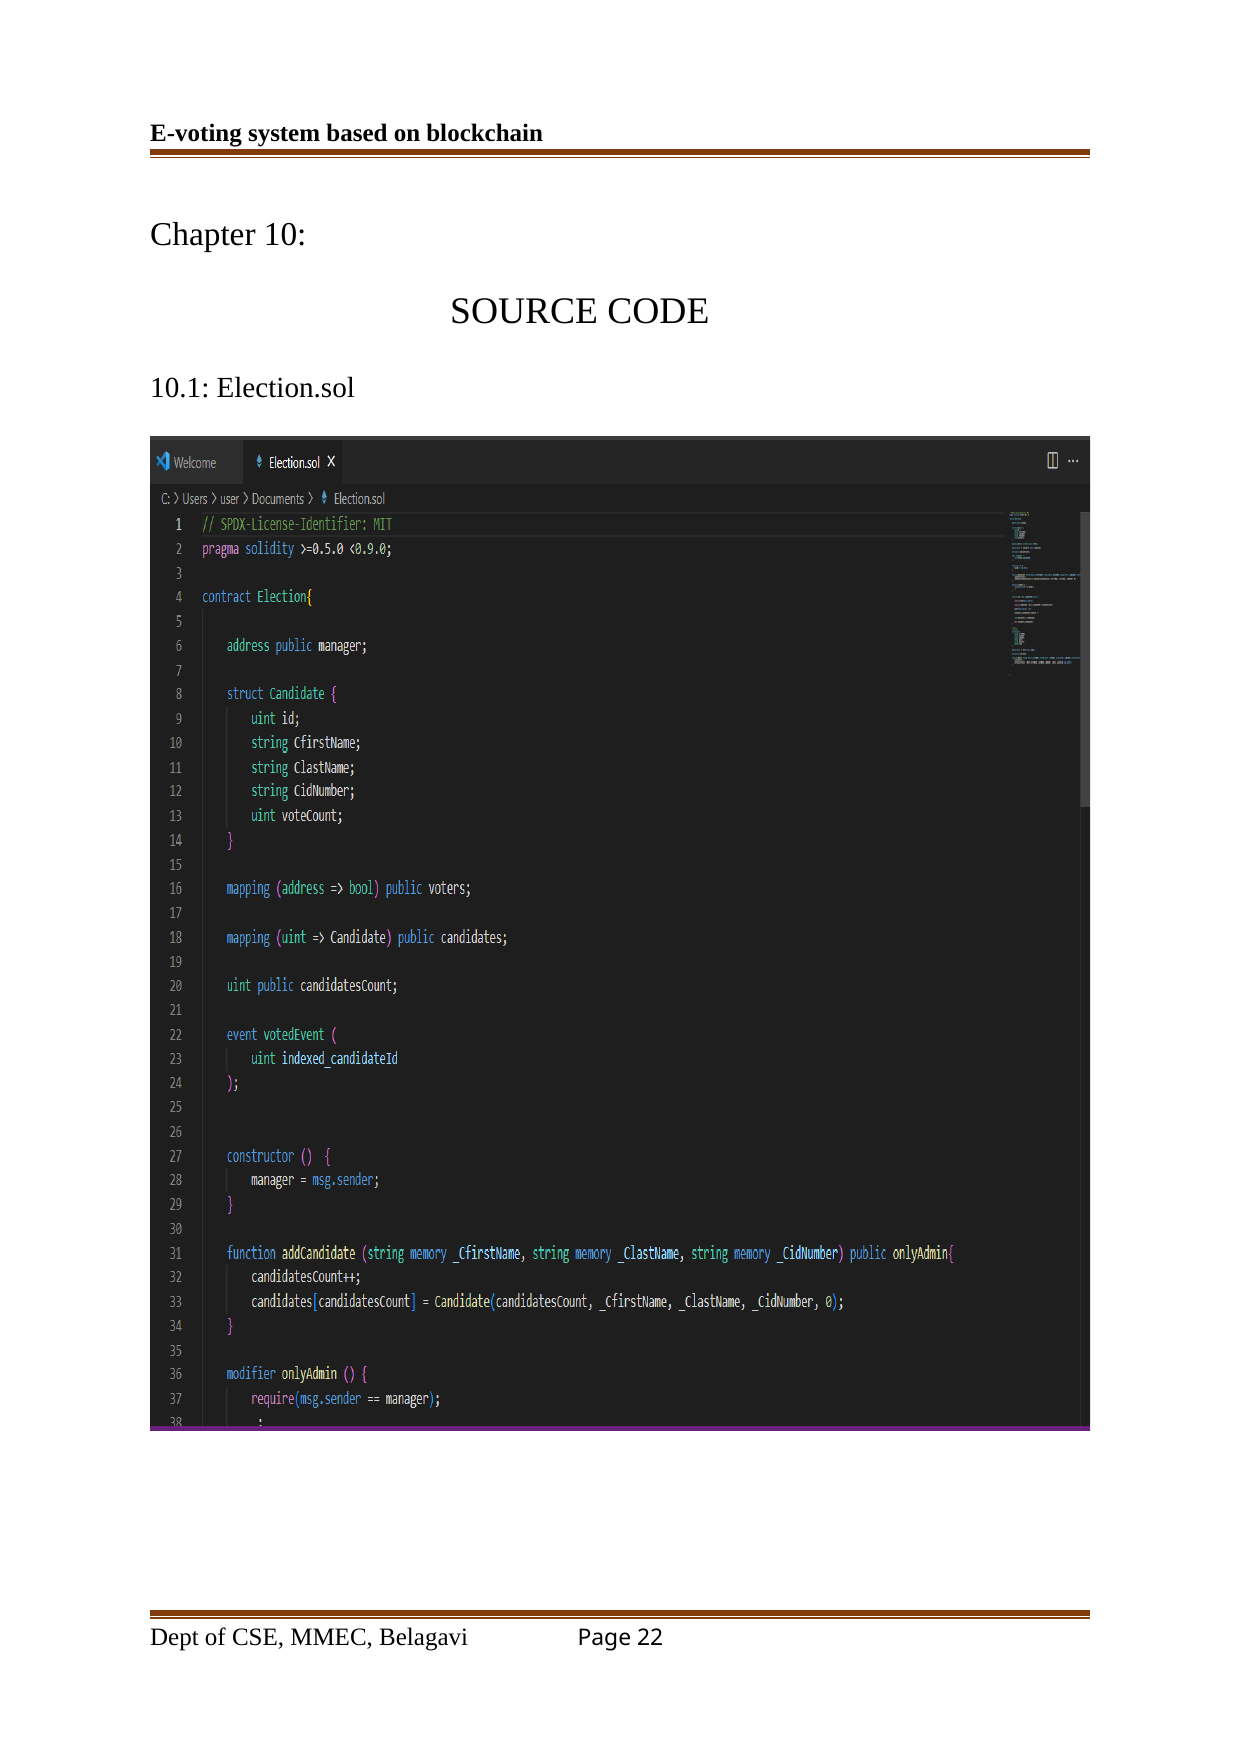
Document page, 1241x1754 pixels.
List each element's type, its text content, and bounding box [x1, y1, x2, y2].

text SOURCE CODE [150, 288, 1090, 332]
text Chapter 10: [150, 214, 1090, 253]
picture [150, 436, 1091, 1431]
text 10.1: Election.sol [150, 370, 1090, 403]
